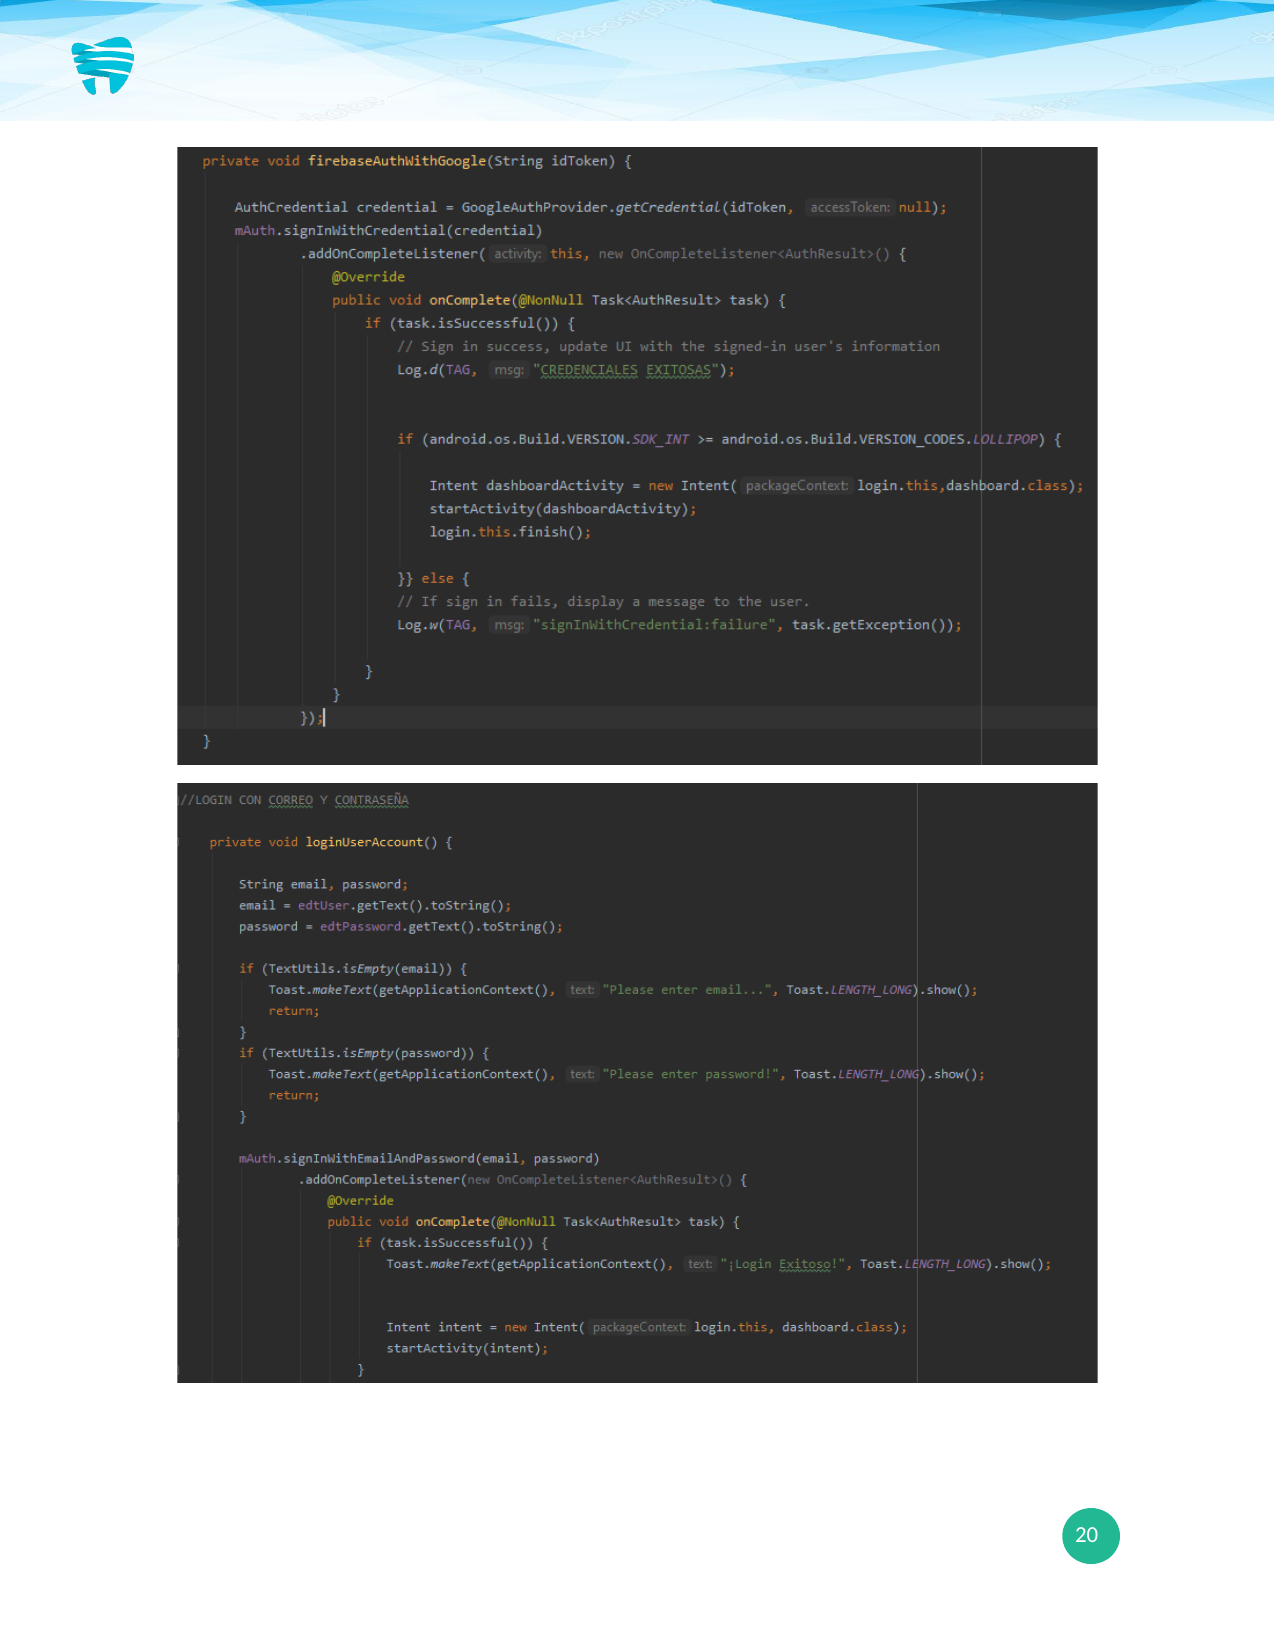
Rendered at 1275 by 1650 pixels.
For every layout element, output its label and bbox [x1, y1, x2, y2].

picture [0, 0, 1274, 121]
picture [177, 147, 1098, 765]
picture [177, 783, 1098, 1383]
